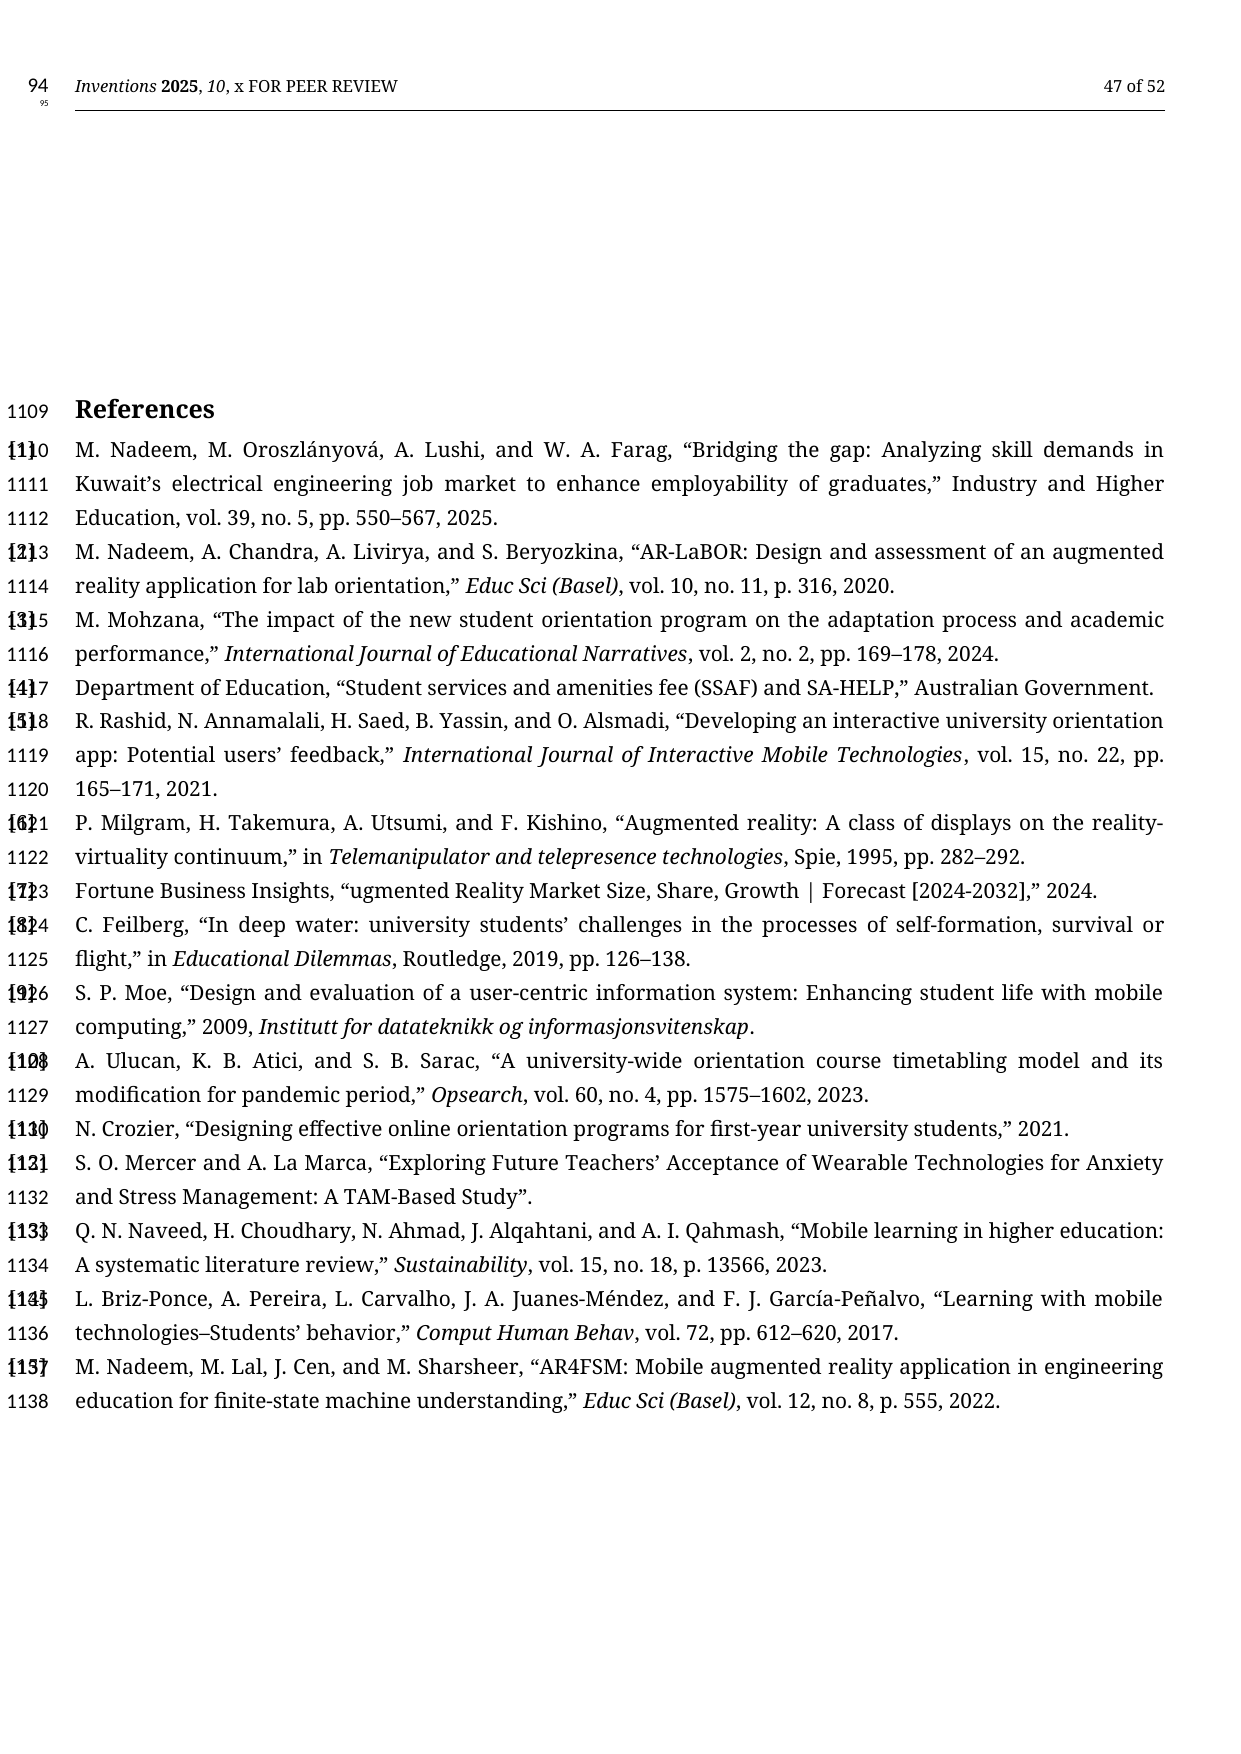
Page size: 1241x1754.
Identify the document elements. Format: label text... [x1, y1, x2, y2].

subtitle References [75, 392, 1165, 426]
